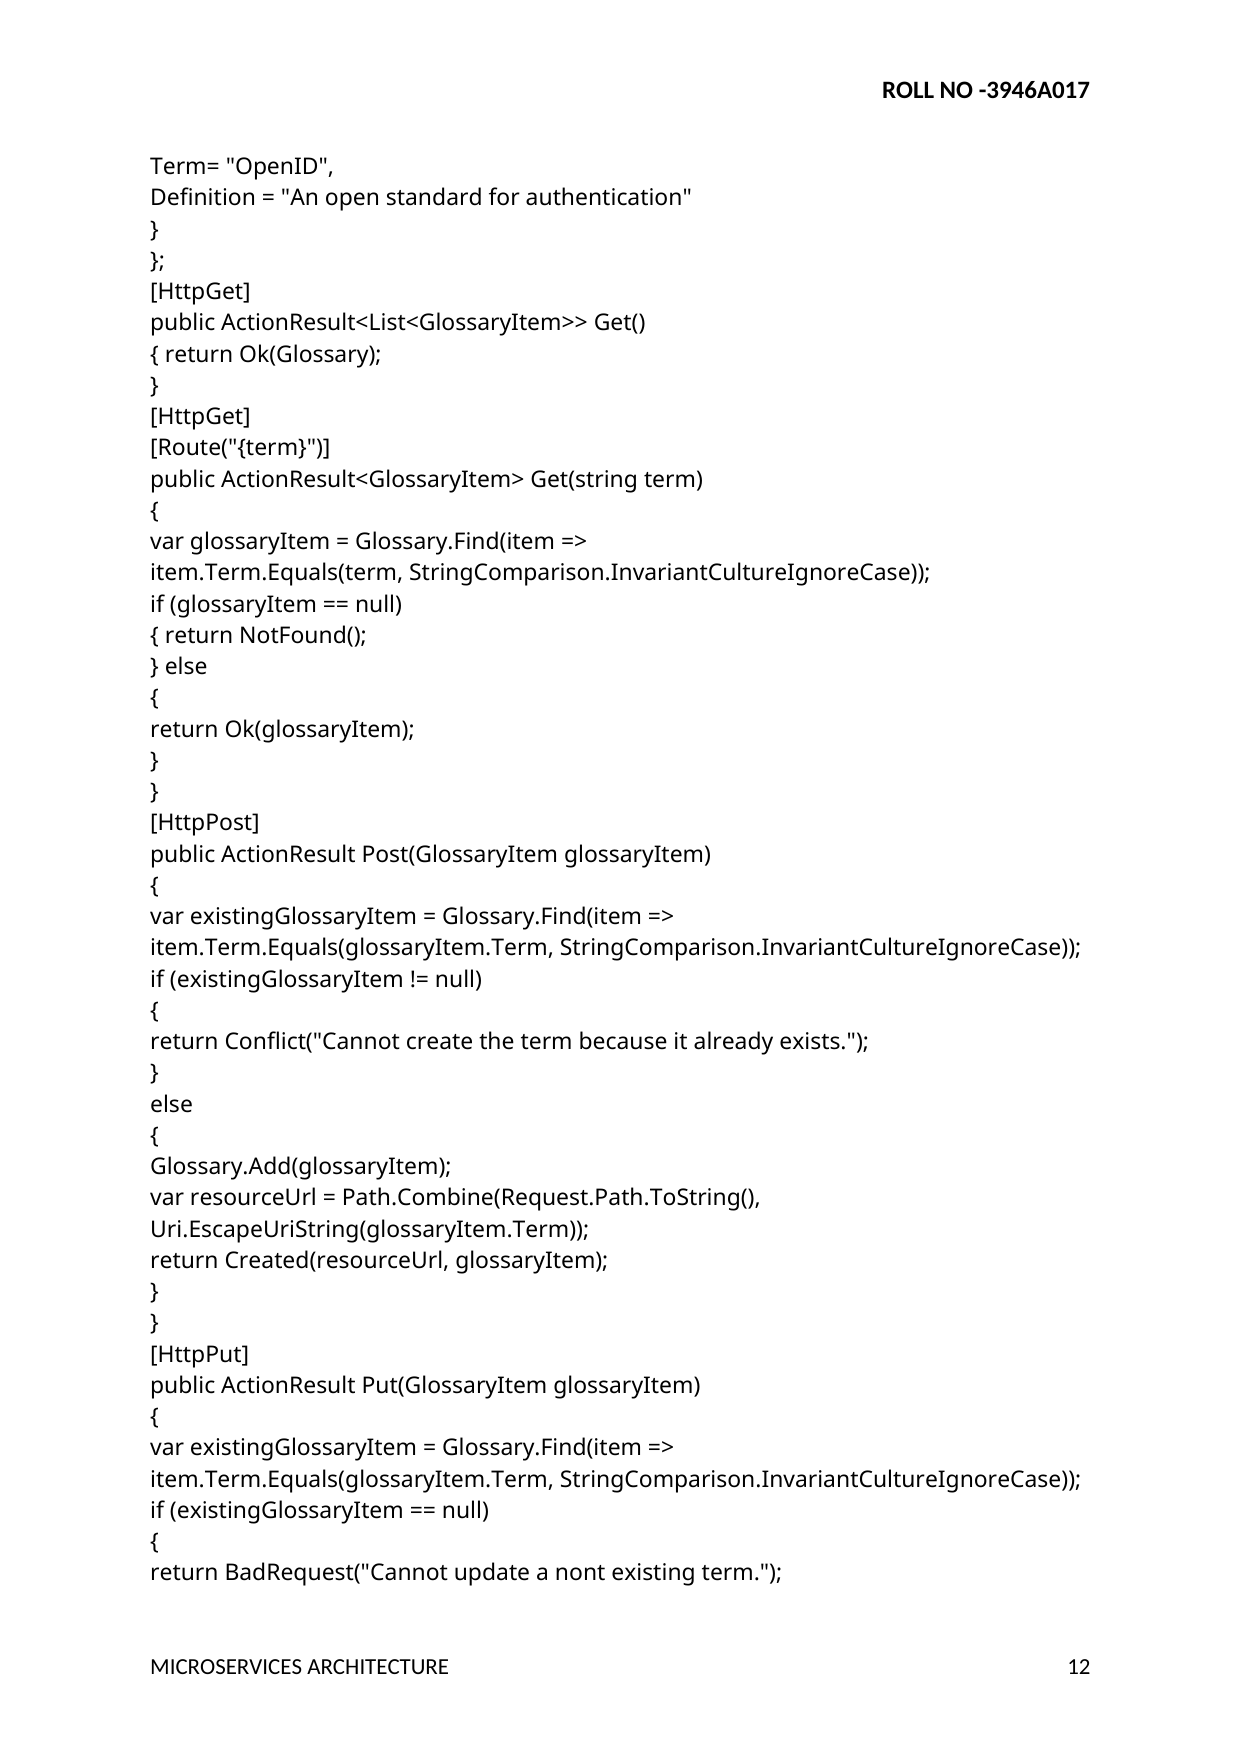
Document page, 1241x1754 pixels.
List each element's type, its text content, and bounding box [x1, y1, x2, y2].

text Glossary.Add(glossaryItem); [150, 1150, 1090, 1181]
text { [150, 494, 1090, 525]
text [Route("{term}")] [150, 431, 1090, 462]
text return BadRequest("Cannot update a nont existing term."); [150, 1556, 1090, 1587]
text var existingGlossaryItem = Glossary.Find(item => [150, 900, 1090, 931]
text } [150, 744, 1090, 775]
text [HttpGet] [150, 275, 1090, 306]
text { [150, 1119, 1090, 1150]
text } [150, 1056, 1090, 1087]
text item.Term.Equals(glossaryItem.Term, StringComparison.InvariantCultureIgnoreCase)); [150, 1462, 1090, 1494]
text { [150, 1525, 1090, 1556]
text { return NotFound(); [150, 619, 1090, 650]
text public ActionResult Post(GlossaryItem glossaryItem) [150, 837, 1090, 869]
text else [150, 1087, 1090, 1119]
text item.Term.Equals(term, StringComparison.InvariantCultureIgnoreCase)); [150, 556, 1090, 587]
text { [150, 1400, 1090, 1431]
text Definition = "An open standard for authentication" [150, 181, 1090, 212]
text Term= "OpenID", [150, 150, 1090, 181]
text } else [150, 650, 1090, 681]
text if (existingGlossaryItem != null) [150, 962, 1090, 994]
text var glossaryItem = Glossary.Find(item => [150, 525, 1090, 556]
text } [150, 1306, 1090, 1337]
text return Ok(glossaryItem); [150, 712, 1090, 744]
text }; [150, 244, 1090, 275]
text } [150, 212, 1090, 244]
text return Created(resourceUrl, glossaryItem); [150, 1244, 1090, 1275]
text { [150, 869, 1090, 900]
text } [150, 775, 1090, 806]
text [HttpPost] [150, 806, 1090, 837]
text } [150, 369, 1090, 400]
text [HttpGet] [150, 400, 1090, 431]
text { [150, 994, 1090, 1025]
text public ActionResult<GlossaryItem> Get(string term) [150, 462, 1090, 494]
text if (glossaryItem == null) [150, 587, 1090, 619]
text { [150, 681, 1090, 712]
text { return Ok(Glossary); [150, 337, 1090, 369]
text [HttpPut] [150, 1337, 1090, 1369]
text public ActionResult Put(GlossaryItem glossaryItem) [150, 1369, 1090, 1400]
text if (existingGlossaryItem == null) [150, 1494, 1090, 1525]
text return Conflict("Cannot create the term because it already exists."); [150, 1025, 1090, 1056]
text } [150, 1275, 1090, 1306]
text item.Term.Equals(glossaryItem.Term, StringComparison.InvariantCultureIgnoreCase)); [150, 931, 1090, 962]
text var resourceUrl = Path.Combine(Request.Path.ToString(), Uri.EscapeUriString(glossaryItem.Term)); [150, 1181, 1090, 1244]
text var existingGlossaryItem = Glossary.Find(item => [150, 1431, 1090, 1462]
text public ActionResult<List<GlossaryItem>> Get() [150, 306, 1090, 337]
